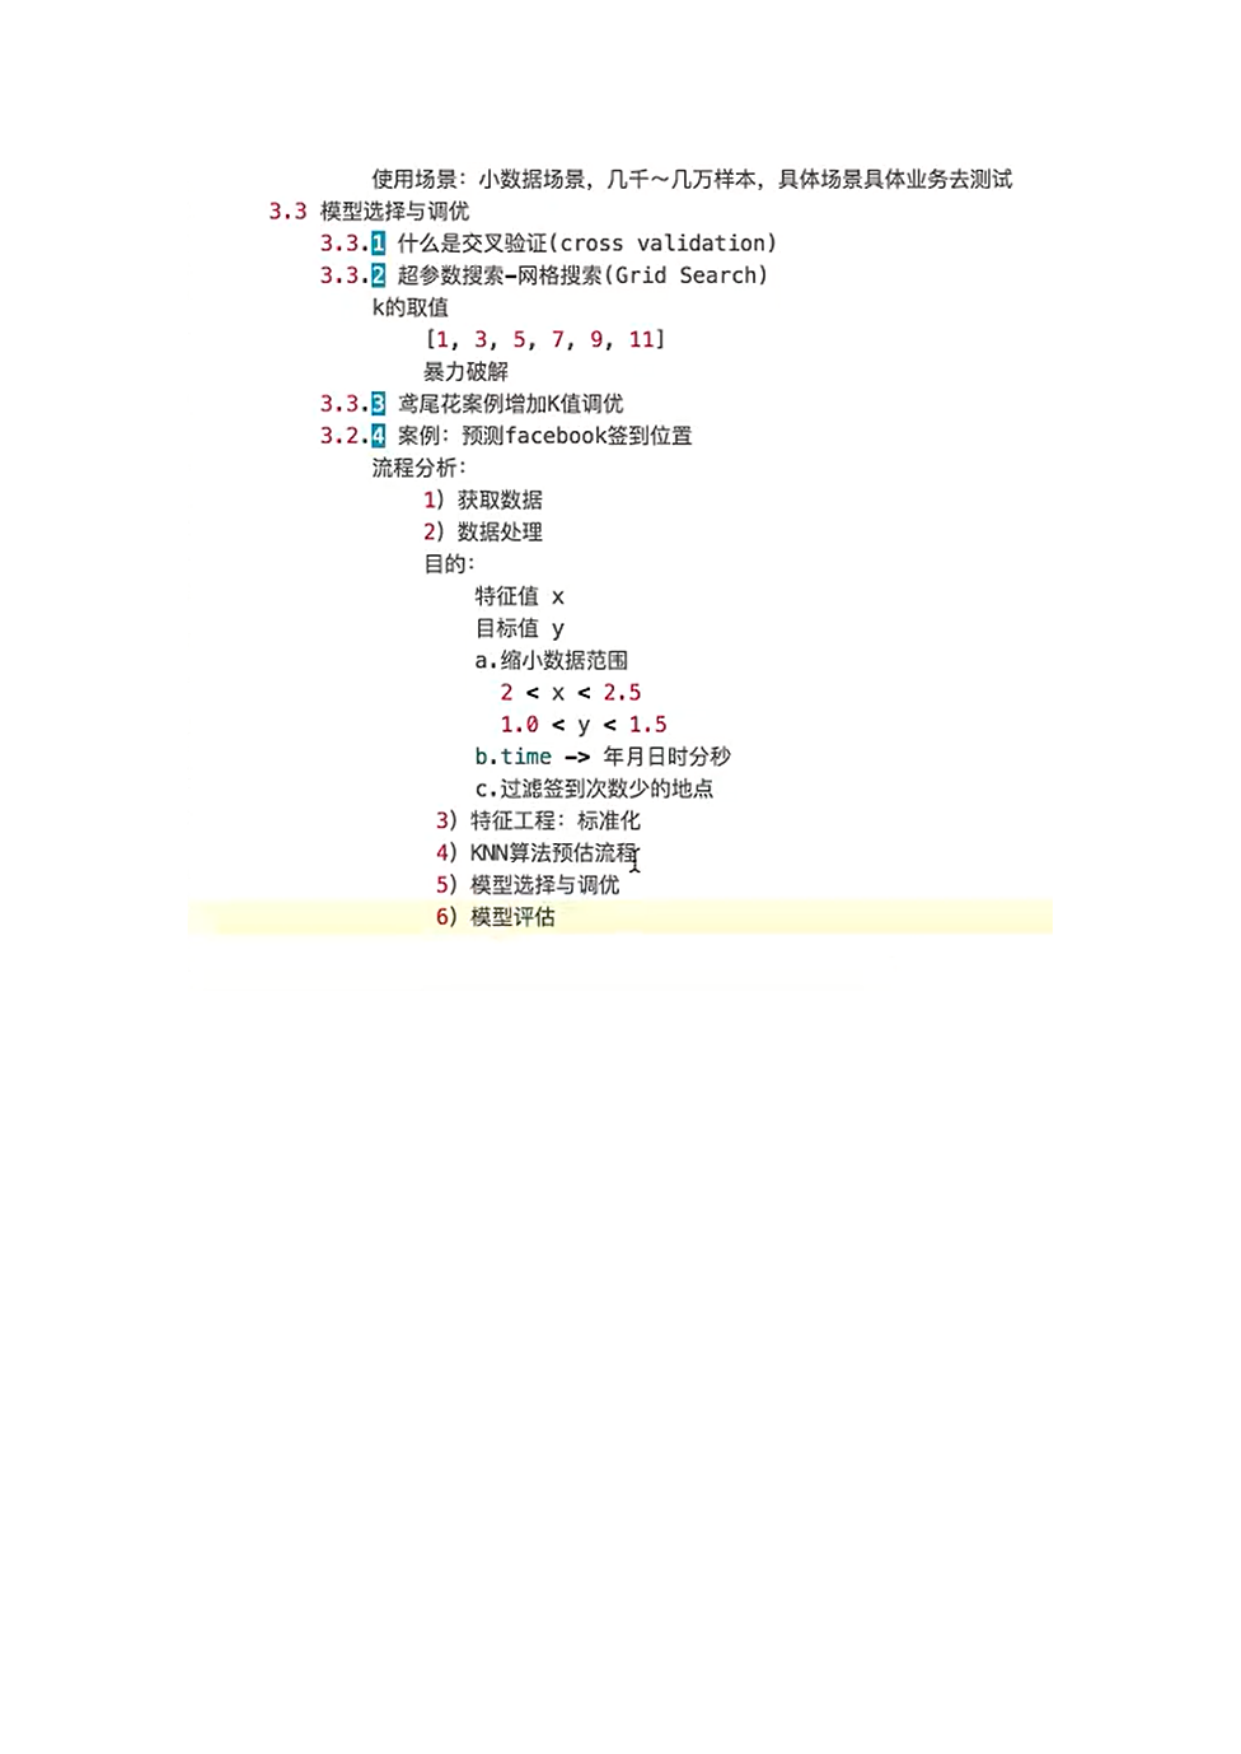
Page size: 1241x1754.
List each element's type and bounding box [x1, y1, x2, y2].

picture [187, 162, 1053, 991]
